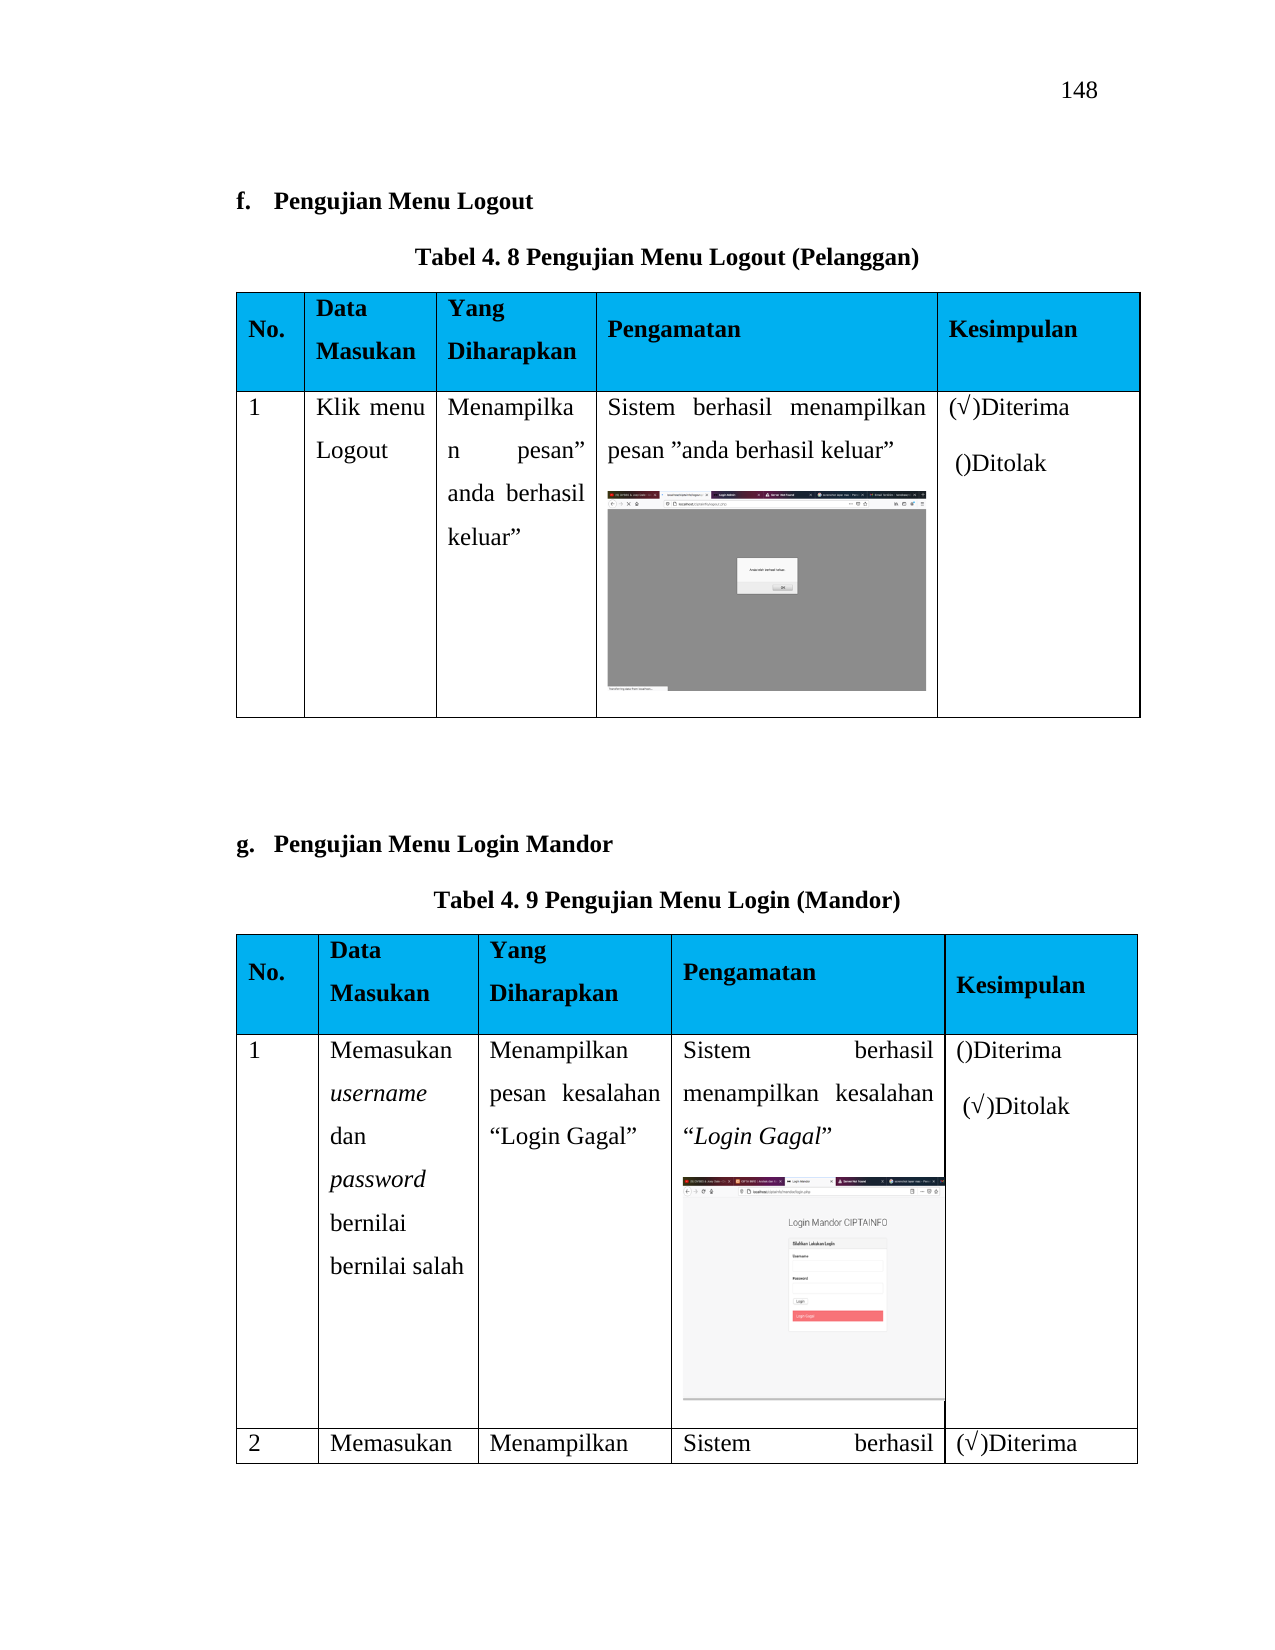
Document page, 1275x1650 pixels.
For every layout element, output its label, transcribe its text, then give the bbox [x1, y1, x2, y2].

table_header Pengamatan [672, 935, 944, 1034]
picture [682, 1177, 945, 1401]
list Pengujian Menu Logout [236, 186, 1098, 215]
table_cell ()Diterima ()Ditolak [938, 392, 1139, 717]
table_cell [479, 1429, 671, 1463]
table_header No. [237, 935, 318, 1034]
table_cell 1 [237, 392, 304, 717]
table_header No. [237, 293, 304, 391]
table_header Kesimpulan [946, 935, 1137, 1034]
text Tabel 4. 9 Pengujian Menu Login (Mandor) [236, 885, 1098, 913]
table_cell Sistem berhasil menampilkan kesalahan “Login Gagal” [672, 1035, 944, 1427]
list Pengujian Menu Login Mandor [236, 829, 1098, 858]
table_header Yang Diharapkan [479, 935, 671, 1034]
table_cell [672, 1429, 944, 1463]
table_header Data Masukan [319, 935, 478, 1034]
table_cell Menampilkan pesan kesalahan “Login Gagal” [479, 1035, 671, 1427]
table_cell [946, 1429, 1137, 1463]
text Tabel 4. 8 Pengujian Menu Logout (Pelanggan) [236, 242, 1098, 271]
table_cell ()Diterima ()Ditolak [946, 1035, 1137, 1427]
table_cell Sistem berhasil menampilkan pesan ”anda berhasil keluar” [597, 392, 937, 717]
table_header Kesimpulan [938, 293, 1139, 391]
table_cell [319, 1429, 478, 1463]
table_cell 2 [237, 1429, 318, 1463]
table_cell Menampilkan pesan” anda berhasil keluar” [437, 392, 596, 717]
table_header Data Masukan [305, 293, 436, 391]
table_cell Klik menu Logout [305, 392, 436, 717]
table_header Pengamatan [597, 293, 937, 391]
table_header Yang Diharapkan [437, 293, 596, 391]
picture [607, 491, 927, 691]
table_cell Memasukan username dan password bernilai bernilai salah [319, 1035, 478, 1427]
table_cell 1 [237, 1035, 318, 1427]
